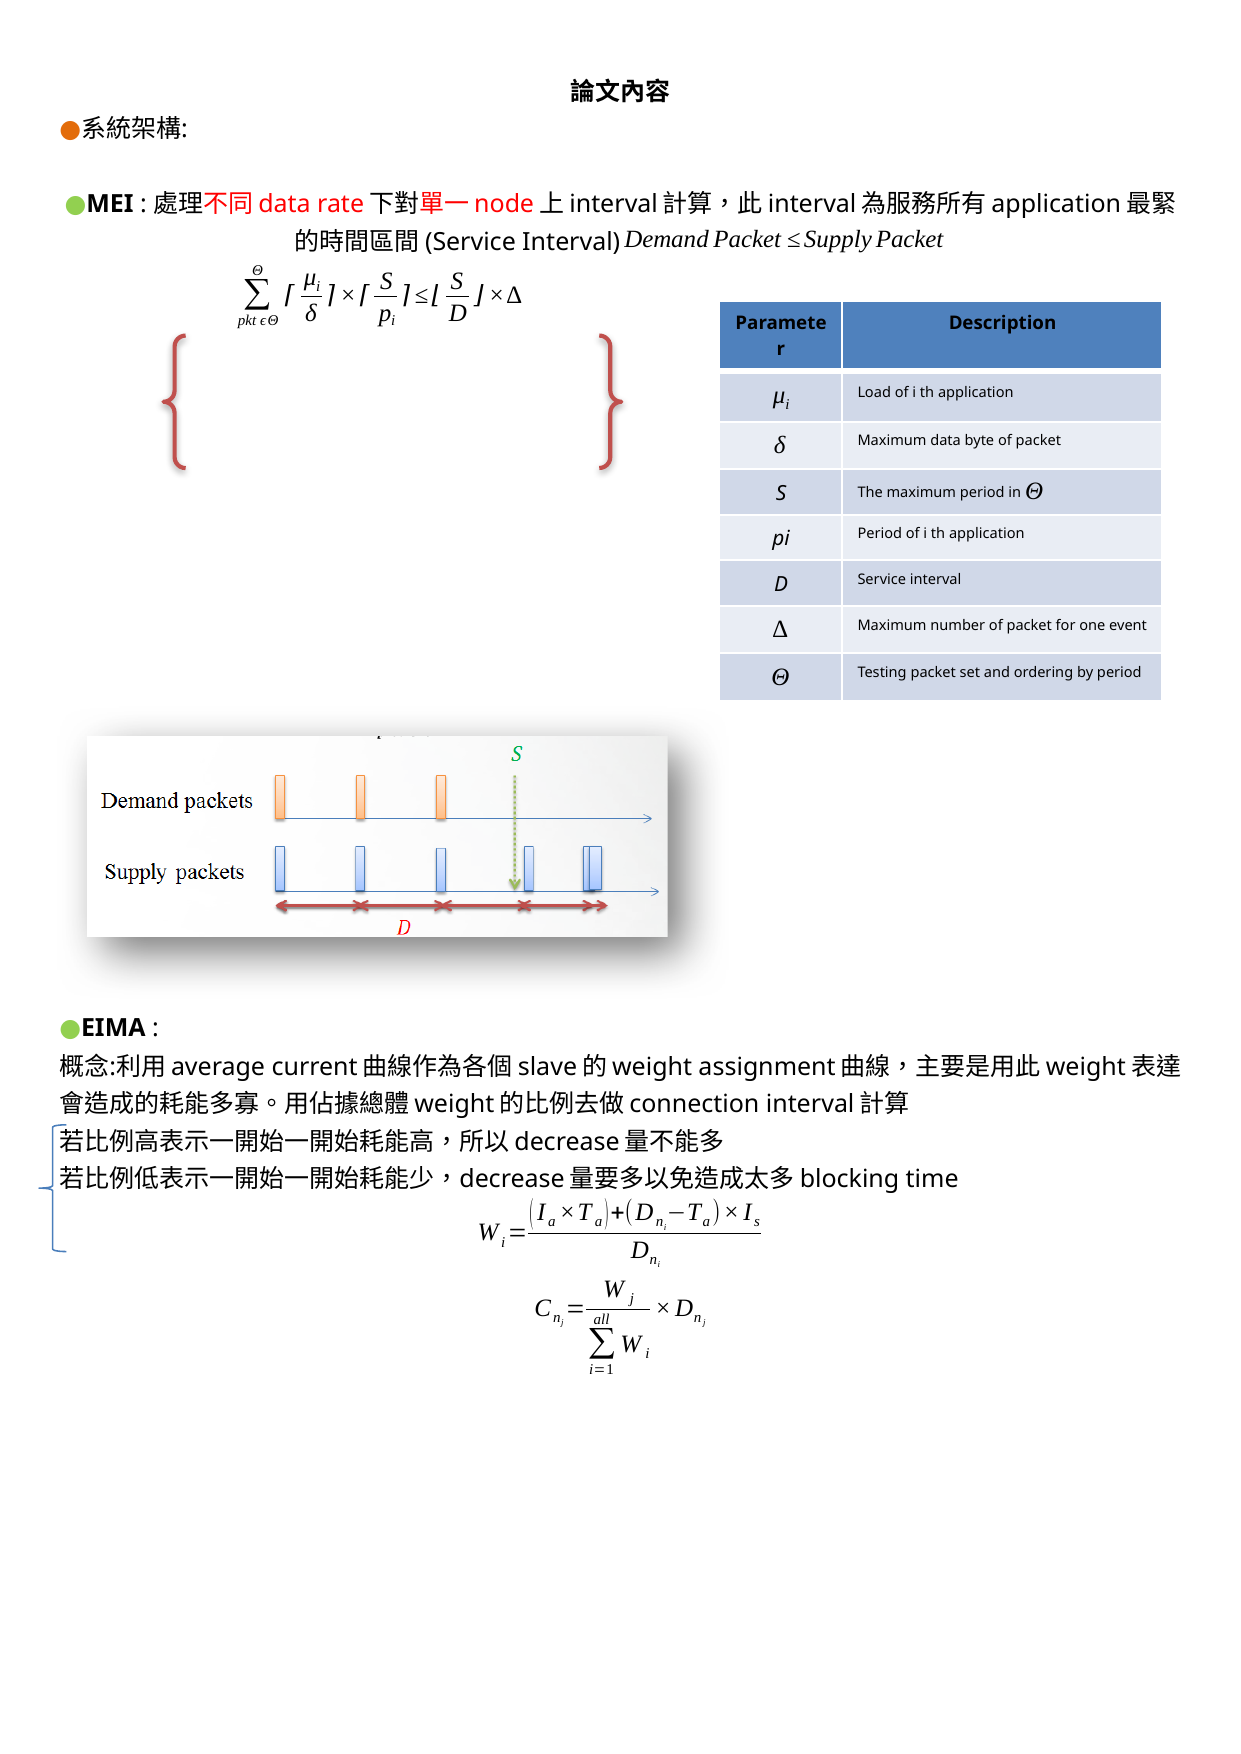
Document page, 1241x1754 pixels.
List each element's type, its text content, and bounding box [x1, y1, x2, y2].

table_cell Load of i th application [843, 374, 1161, 421]
table_cell Service interval [843, 561, 1161, 605]
picture [87, 736, 668, 937]
table_cell [720, 423, 841, 468]
table_cell Maximum data byte of packet [843, 423, 1161, 468]
table_cell Period of i th application [843, 516, 1161, 559]
table_cell [720, 607, 841, 652]
text ●系統架構: [59, 108, 1181, 146]
table_cell Maximum number of packet for one event [843, 607, 1161, 652]
table_cell Testing packet set and ordering by period [843, 654, 1161, 700]
table_cell D [720, 561, 841, 605]
text 若比例高表示一開始一開始耗能高，所以decrease量不能多 [59, 1121, 1181, 1158]
text 概念:利用average current曲線作為各個slave的weight assignment曲線，主要是用此weight表達會造成的耗能多寡。用佔據總體weight的比例去做connection interval計算 [59, 1046, 1181, 1121]
text ●EIMA : [59, 1008, 1181, 1046]
table_header Parameter [720, 302, 841, 368]
table_cell pi [720, 516, 841, 559]
table_cell [720, 374, 841, 421]
table_cell [720, 654, 841, 700]
text 若比例低表示一開始一開始耗能少，decrease量要多以免造成太多blocking time [59, 1158, 1181, 1196]
table_cell The maximum period in [843, 470, 1161, 514]
table_header Description [843, 302, 1161, 368]
text 論文內容 [59, 71, 1181, 108]
table_cell S [720, 470, 841, 514]
text ●MEI : 處理不同data rate下對單一node上interval計算，此interval為服務所有application最緊的時間區間 (Service Interval) [59, 183, 1181, 258]
